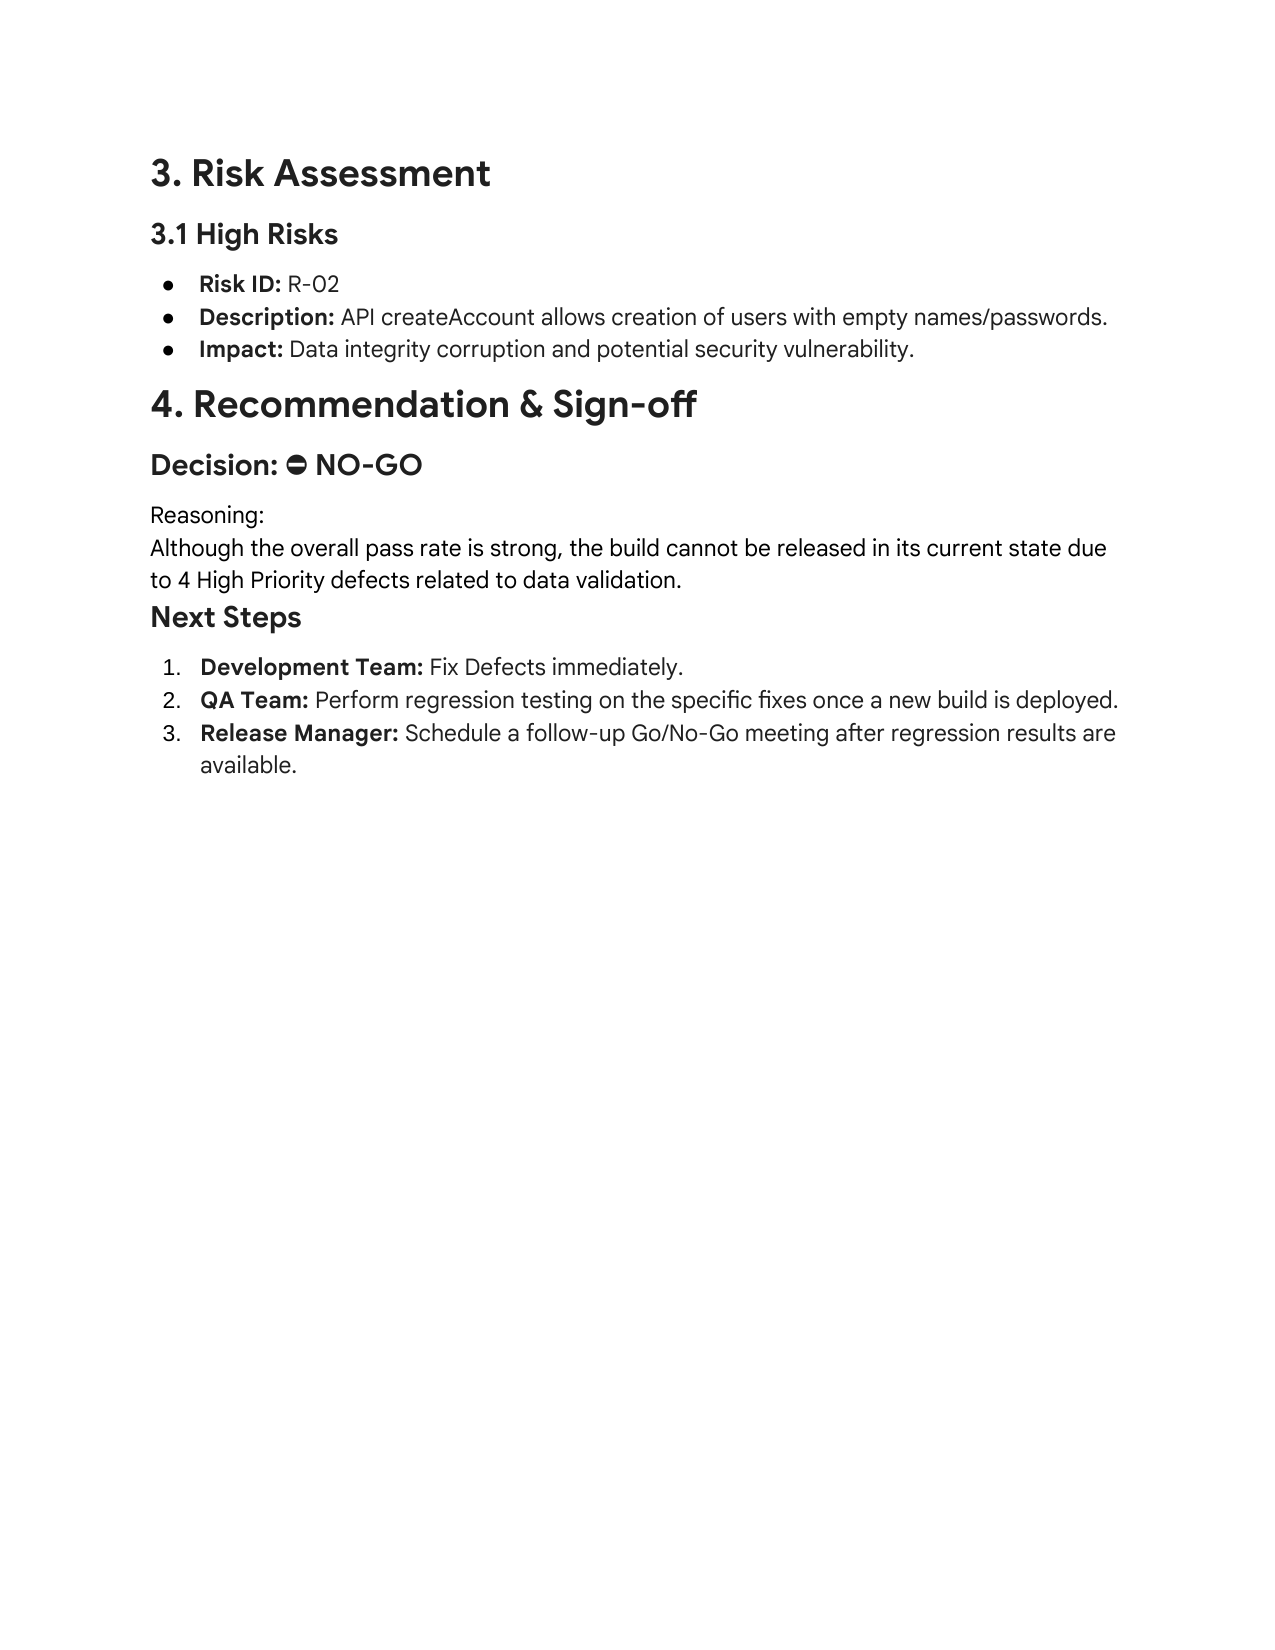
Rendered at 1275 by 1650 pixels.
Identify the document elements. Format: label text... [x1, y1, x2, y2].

subtitle 3.1 High Risks [150, 216, 1125, 253]
text Although the overall pass rate is strong, the build cannot be released in its current state due to 4 High Priority defects related to data validation. [150, 534, 1125, 595]
list Impact: Data integrity corruption and potential security vulnerability. [161, 336, 1125, 364]
subtitle Next Steps [150, 599, 1125, 636]
text Reasoning: [150, 501, 1125, 530]
subtitle Decision: ⛔ NO-GO [150, 447, 1125, 483]
list QA Team: Perform regression testing on the specific fixes once a new build is deployed. [162, 686, 1125, 715]
list Description: API createAccount allows creation of users with empty names/passwords. [161, 303, 1125, 332]
list Release Manager: Schedule a follow-up Go/No-Go meeting after regression results are available. [162, 719, 1125, 780]
list Risk ID: R-02 [161, 270, 1125, 299]
subtitle 3. Risk Assessment [150, 150, 1125, 197]
list Development Team: Fix Defects immediately. [162, 653, 1125, 682]
subtitle 4. Recommendation & Sign-off [150, 381, 1125, 428]
